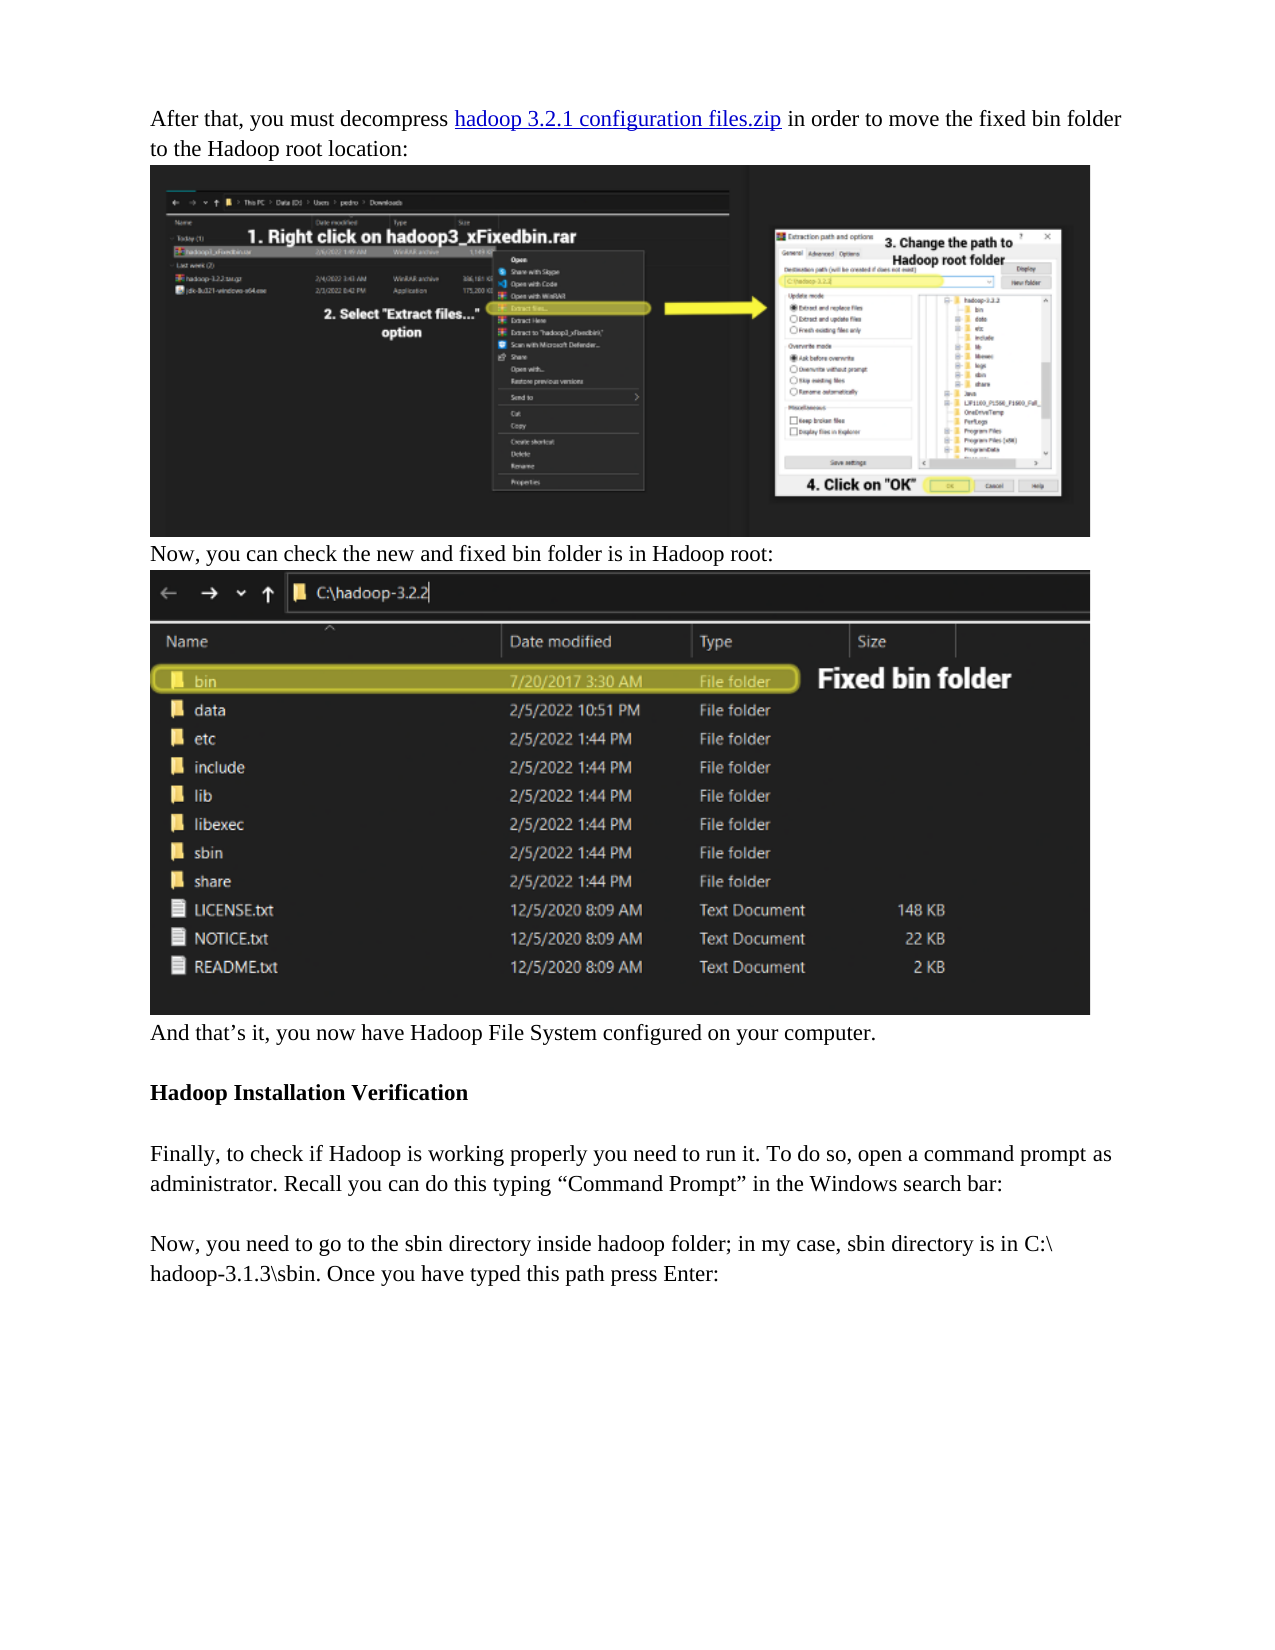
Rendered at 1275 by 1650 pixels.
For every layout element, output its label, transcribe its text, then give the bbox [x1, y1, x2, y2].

picture [150, 570, 1091, 1015]
text Now, you can check the new and fixed bin folder is in Hadoop root: [150, 540, 1125, 567]
text After that, you must decompress hadoop 3.2.1 configuration files.zip in order to move the fixed bin folder to the Hadoop root location: [150, 105, 1125, 162]
text Hadoop Installation Verification [150, 1079, 1125, 1106]
text Finally, to check if Hadoop is working properly you need to run it. To do so, open a command prompt as administrator. Recall you can do this typing “Command Prompt” in the Windows search bar: [150, 1140, 1125, 1196]
picture [150, 165, 1091, 537]
text And that’s it, you now have Hadoop File System configured on your computer. [150, 1019, 1125, 1045]
text Now, you need to go to the sbin directory inside hadoop folder; in my case, sbin directory is in C:\hadoop-3.1.3\sbin. Once you have typed this path press Enter: [150, 1230, 1125, 1287]
